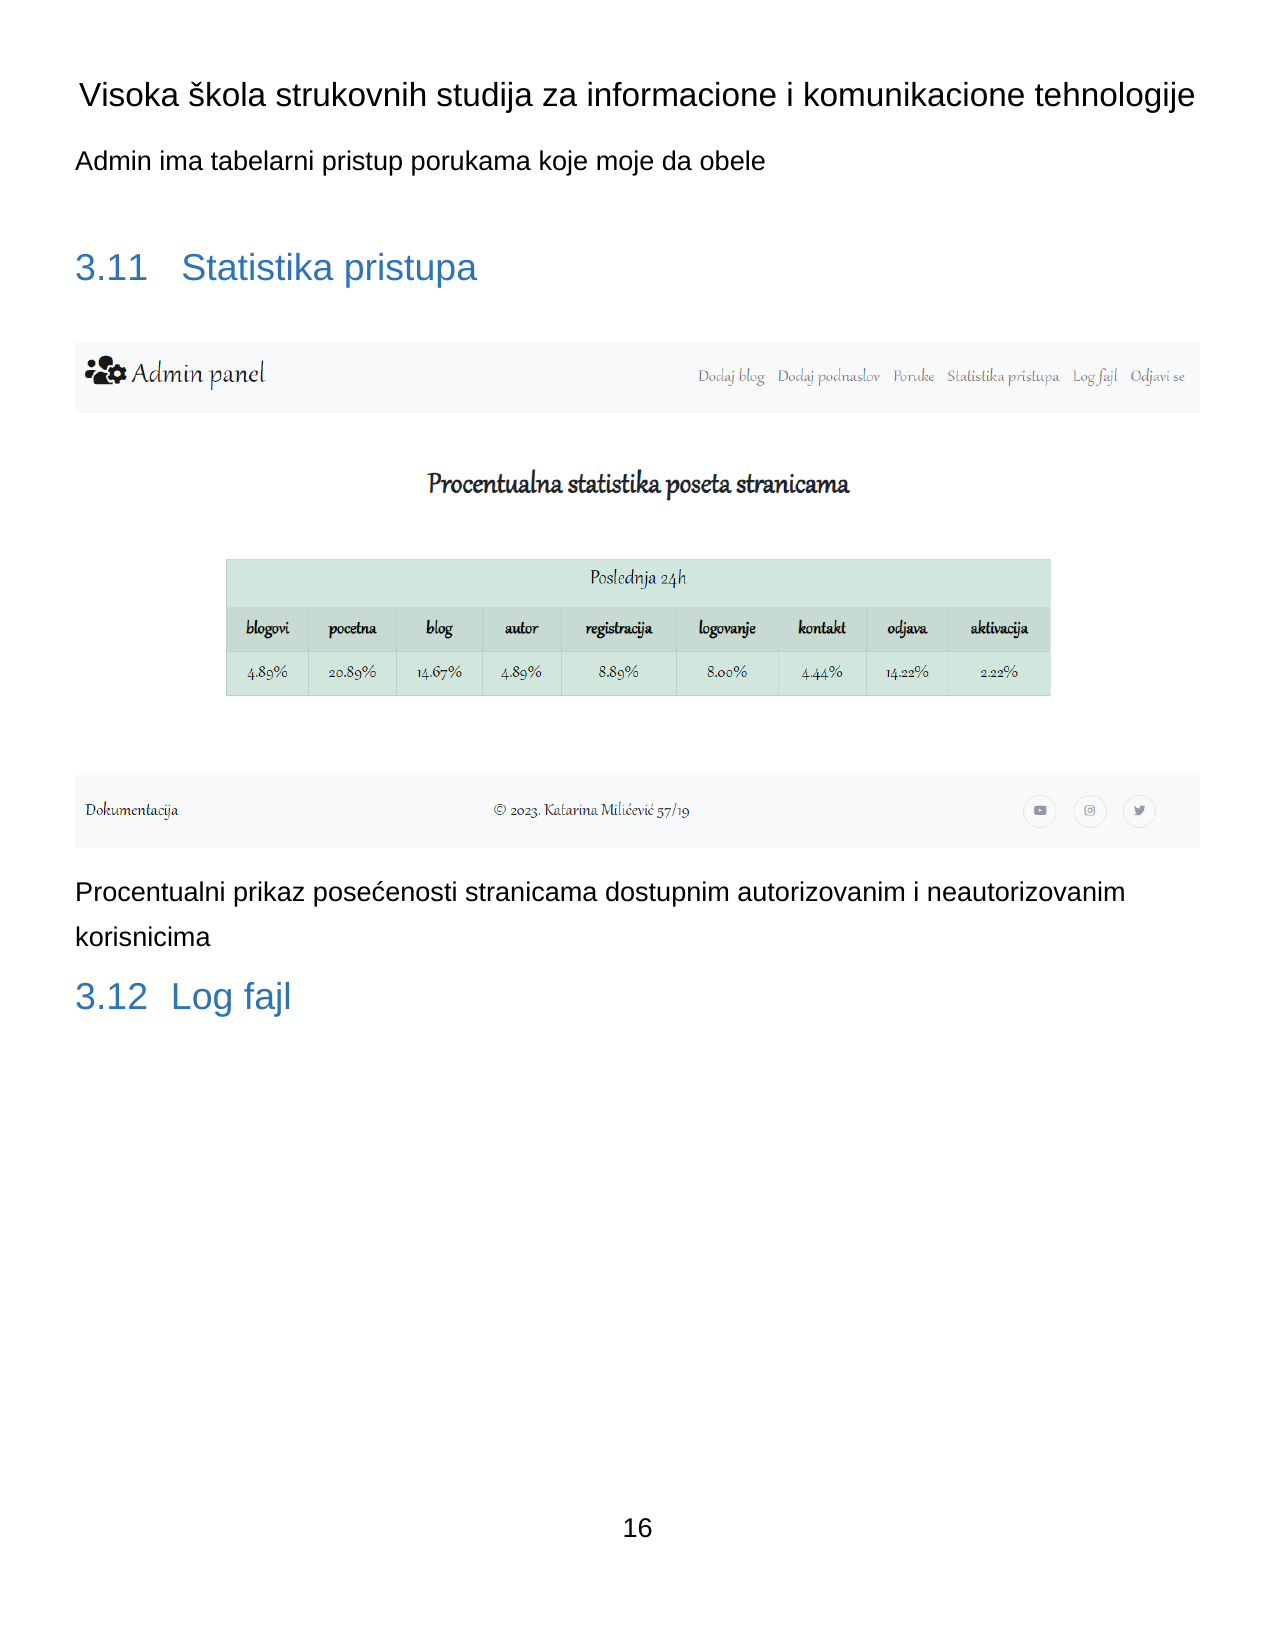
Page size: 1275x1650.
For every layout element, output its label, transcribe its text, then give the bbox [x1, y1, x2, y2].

text Procentualni prikaz posećenosti stranicama dostupnim autorizovanim i neautorizovanim korisnicima [75, 876, 1200, 954]
subtitle Statistika pristupa [75, 246, 1200, 289]
text Admin ima tabelarni pristup porukama koje moje da obele [75, 145, 1200, 176]
subtitle Log fajl [75, 974, 1200, 1017]
picture [75, 342, 1200, 858]
